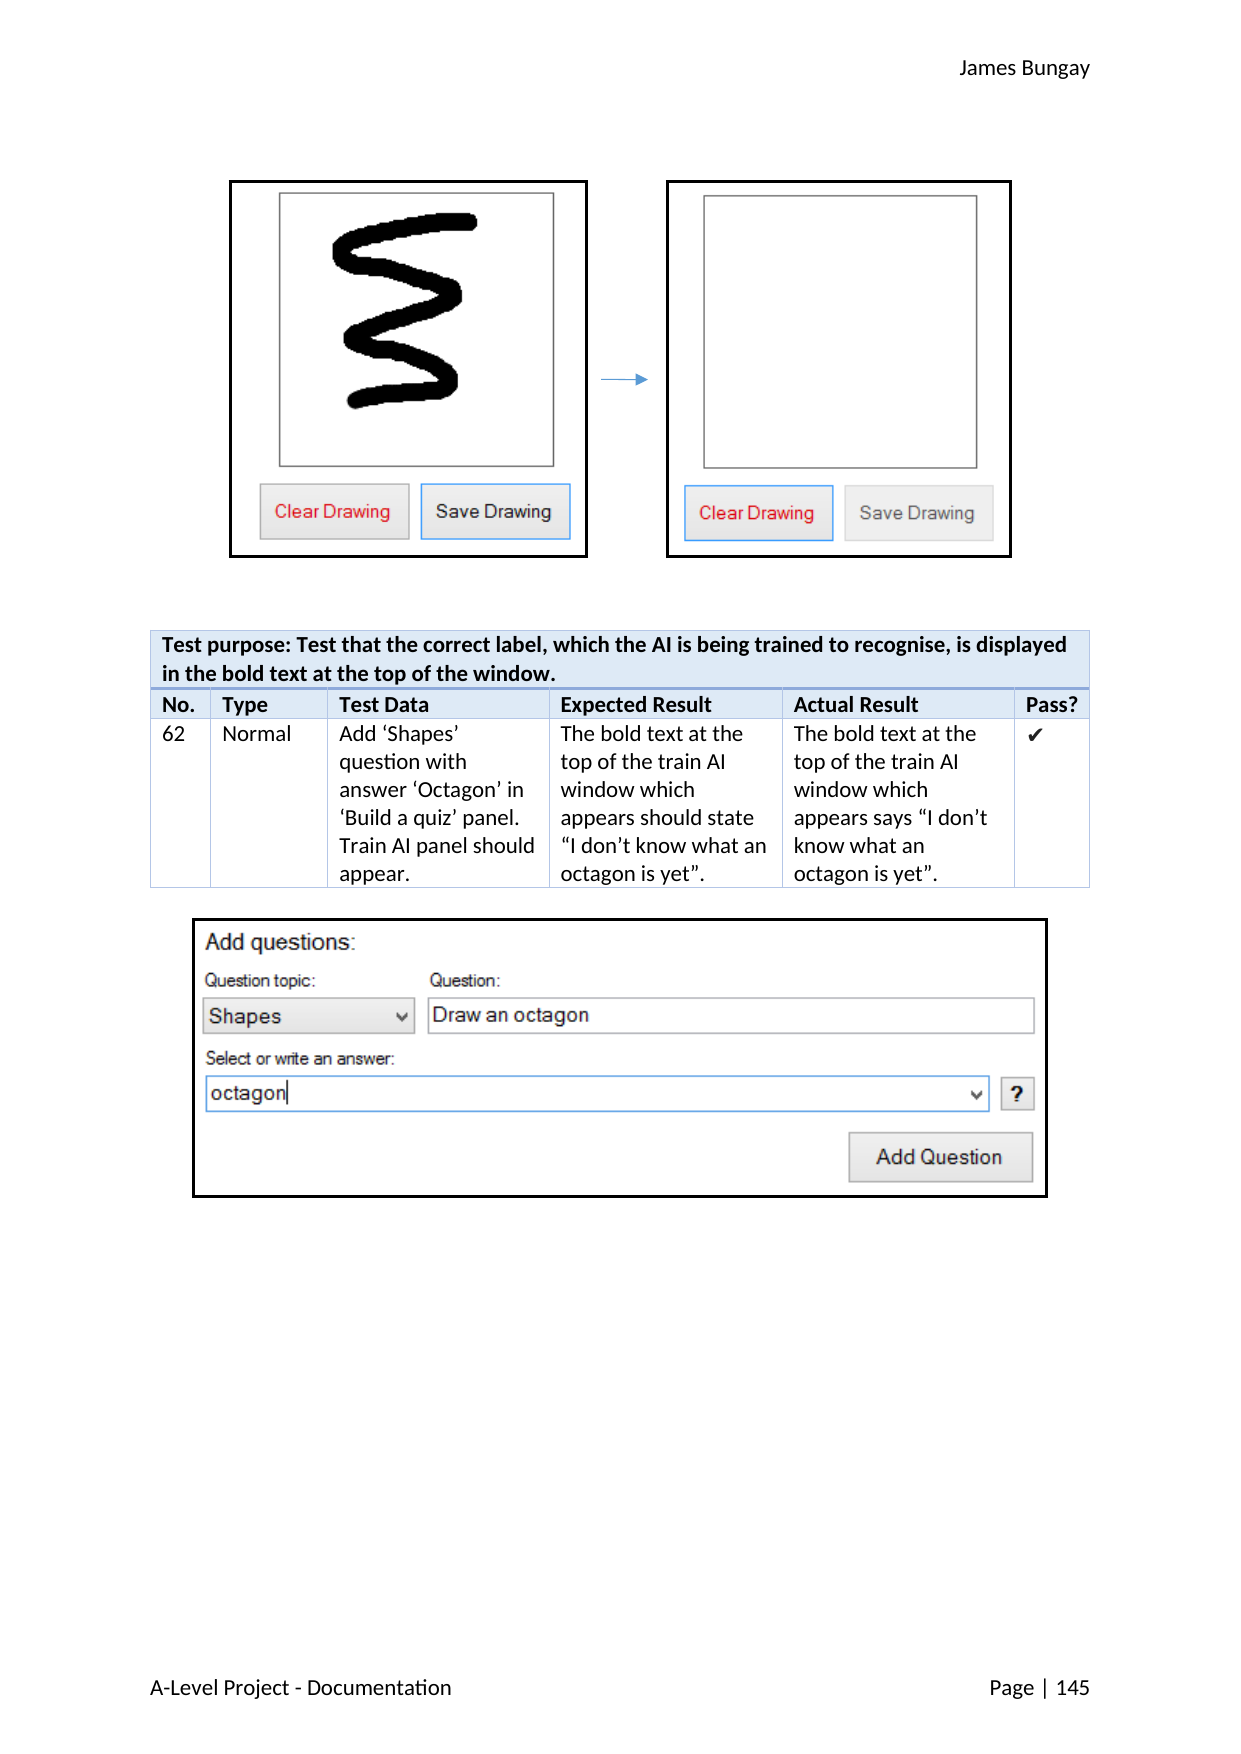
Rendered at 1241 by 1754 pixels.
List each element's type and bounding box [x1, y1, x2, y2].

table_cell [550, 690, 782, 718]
picture [669, 183, 1009, 555]
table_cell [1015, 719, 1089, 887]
picture [195, 921, 1045, 1195]
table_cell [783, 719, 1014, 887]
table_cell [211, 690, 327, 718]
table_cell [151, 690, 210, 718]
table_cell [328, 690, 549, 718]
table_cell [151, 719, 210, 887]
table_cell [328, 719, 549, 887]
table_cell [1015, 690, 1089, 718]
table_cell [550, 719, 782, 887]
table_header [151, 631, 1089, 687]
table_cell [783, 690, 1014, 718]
picture [232, 183, 585, 555]
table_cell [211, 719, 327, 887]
